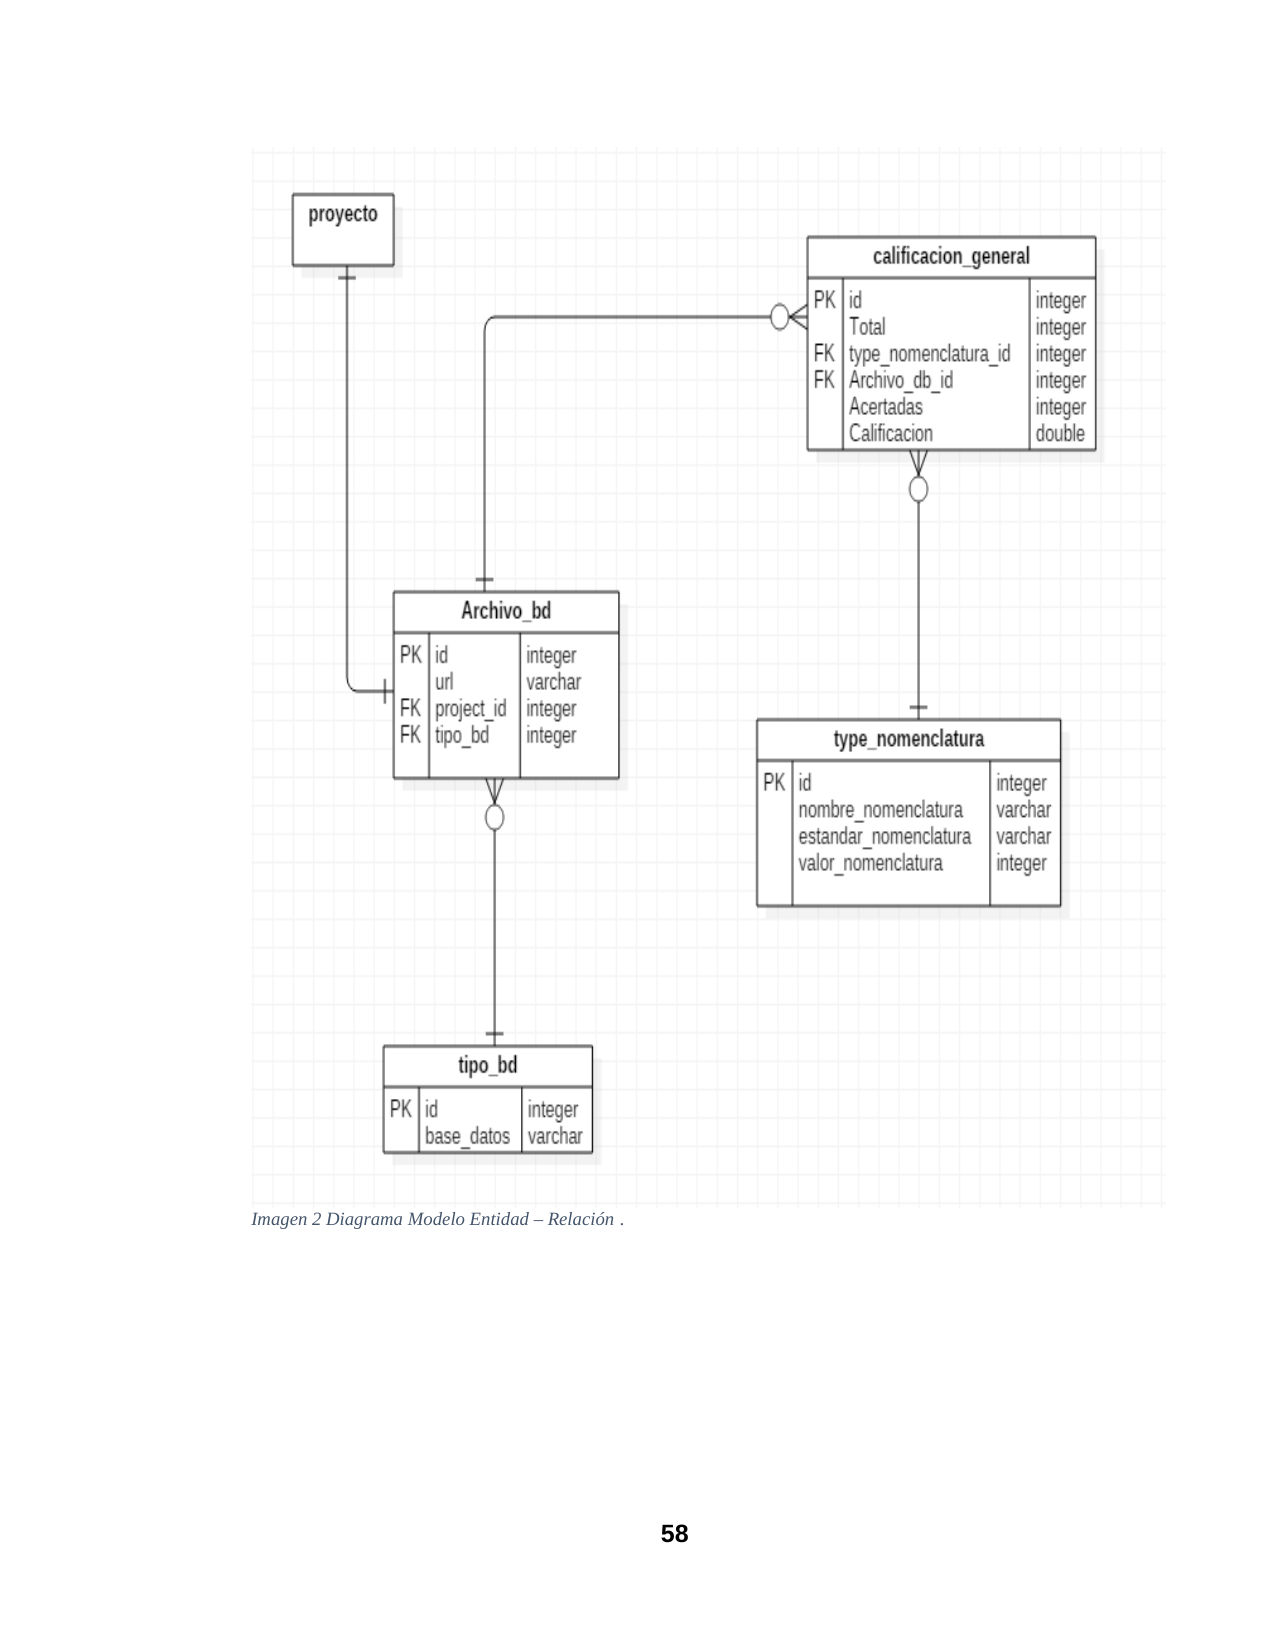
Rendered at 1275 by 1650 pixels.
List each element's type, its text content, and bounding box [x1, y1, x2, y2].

text Imagen 2 Diagrama Modelo Entidad – Relación . [177, 1208, 1098, 1229]
picture [251, 147, 1166, 1208]
